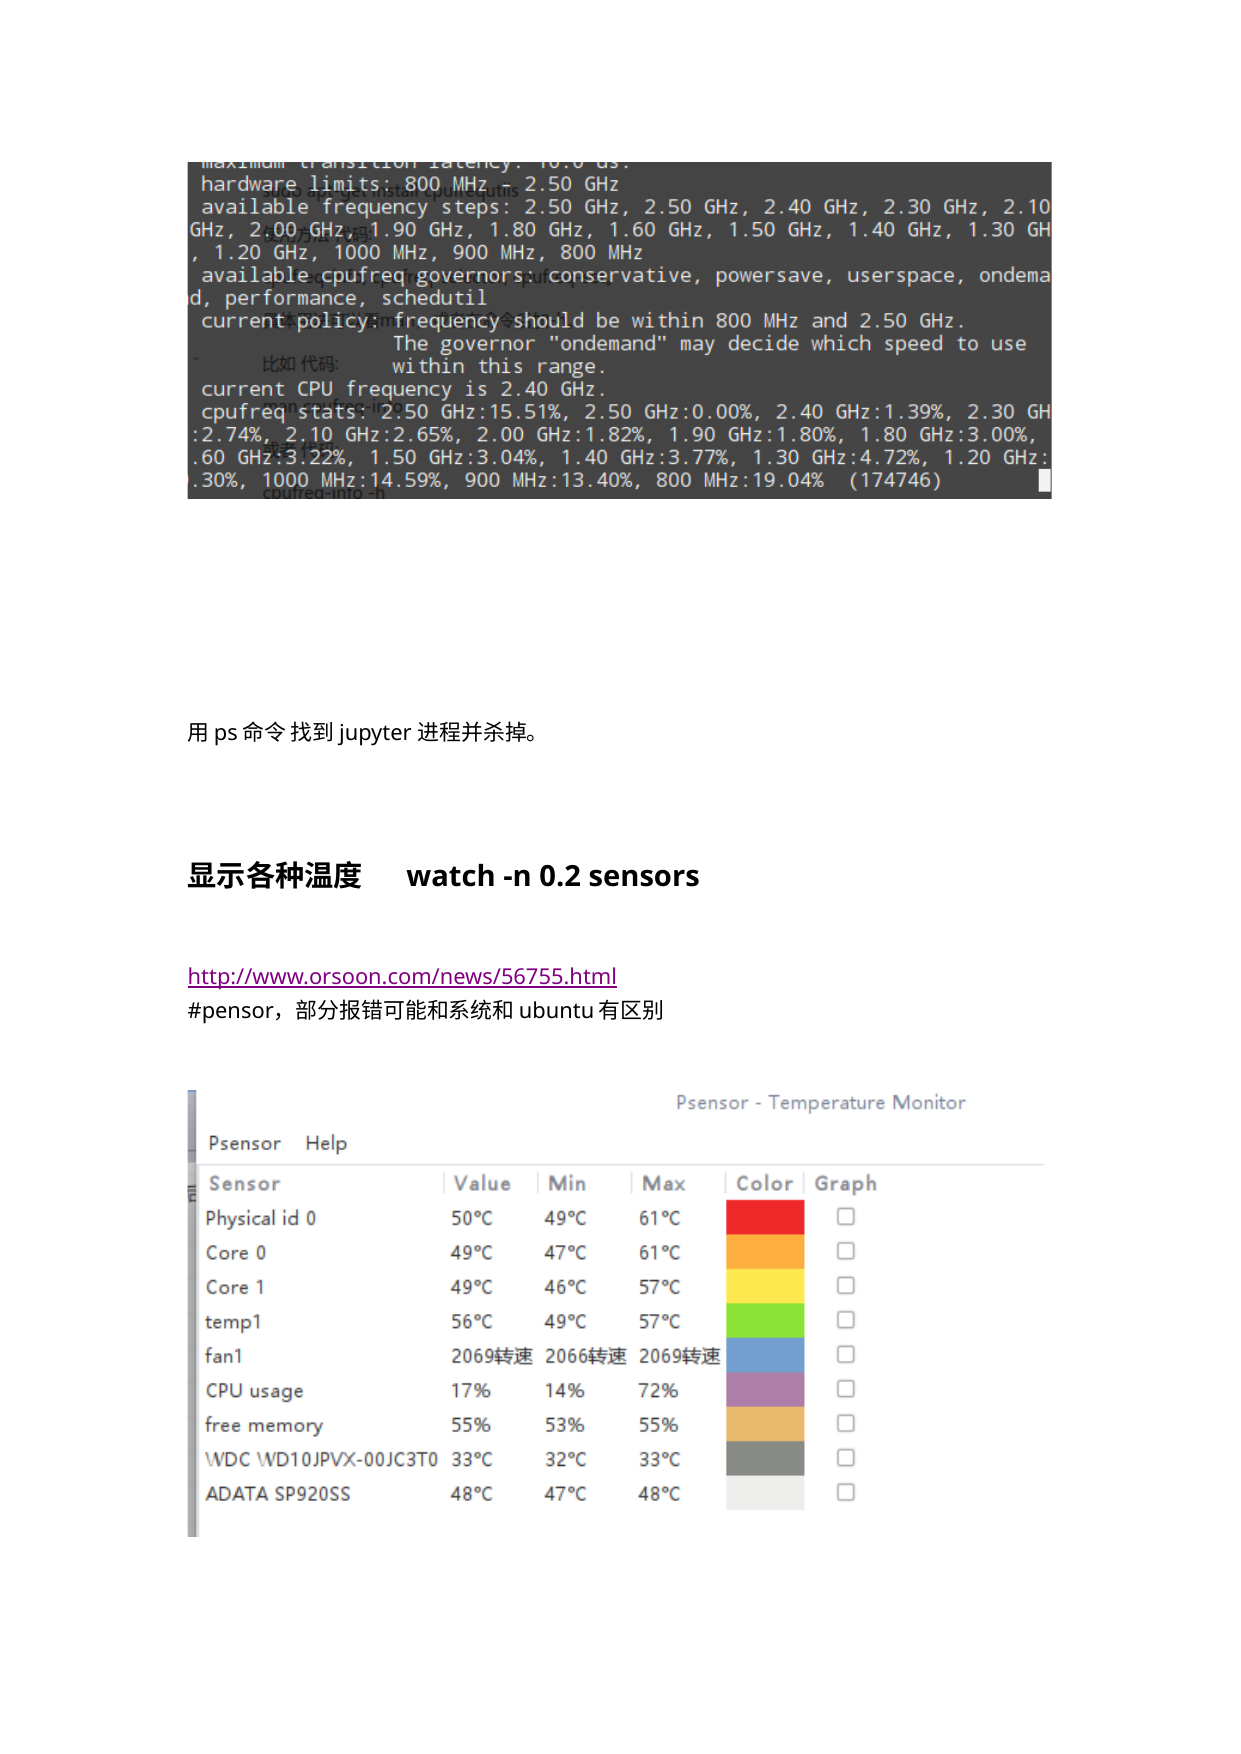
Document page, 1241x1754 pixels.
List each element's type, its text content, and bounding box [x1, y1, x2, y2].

text #pensor，部分报错可能和系统和ubuntu有区别 [187, 992, 1053, 1025]
text http://www.orsoon.com/news/56755.html [187, 960, 1053, 992]
text 用ps命令 找到jupyter 进程并杀掉。 [187, 714, 1053, 747]
subtitle 显示各种温度 watch -n 0.2 sensors [187, 841, 1053, 906]
picture [187, 1090, 1044, 1537]
picture [187, 162, 1052, 499]
